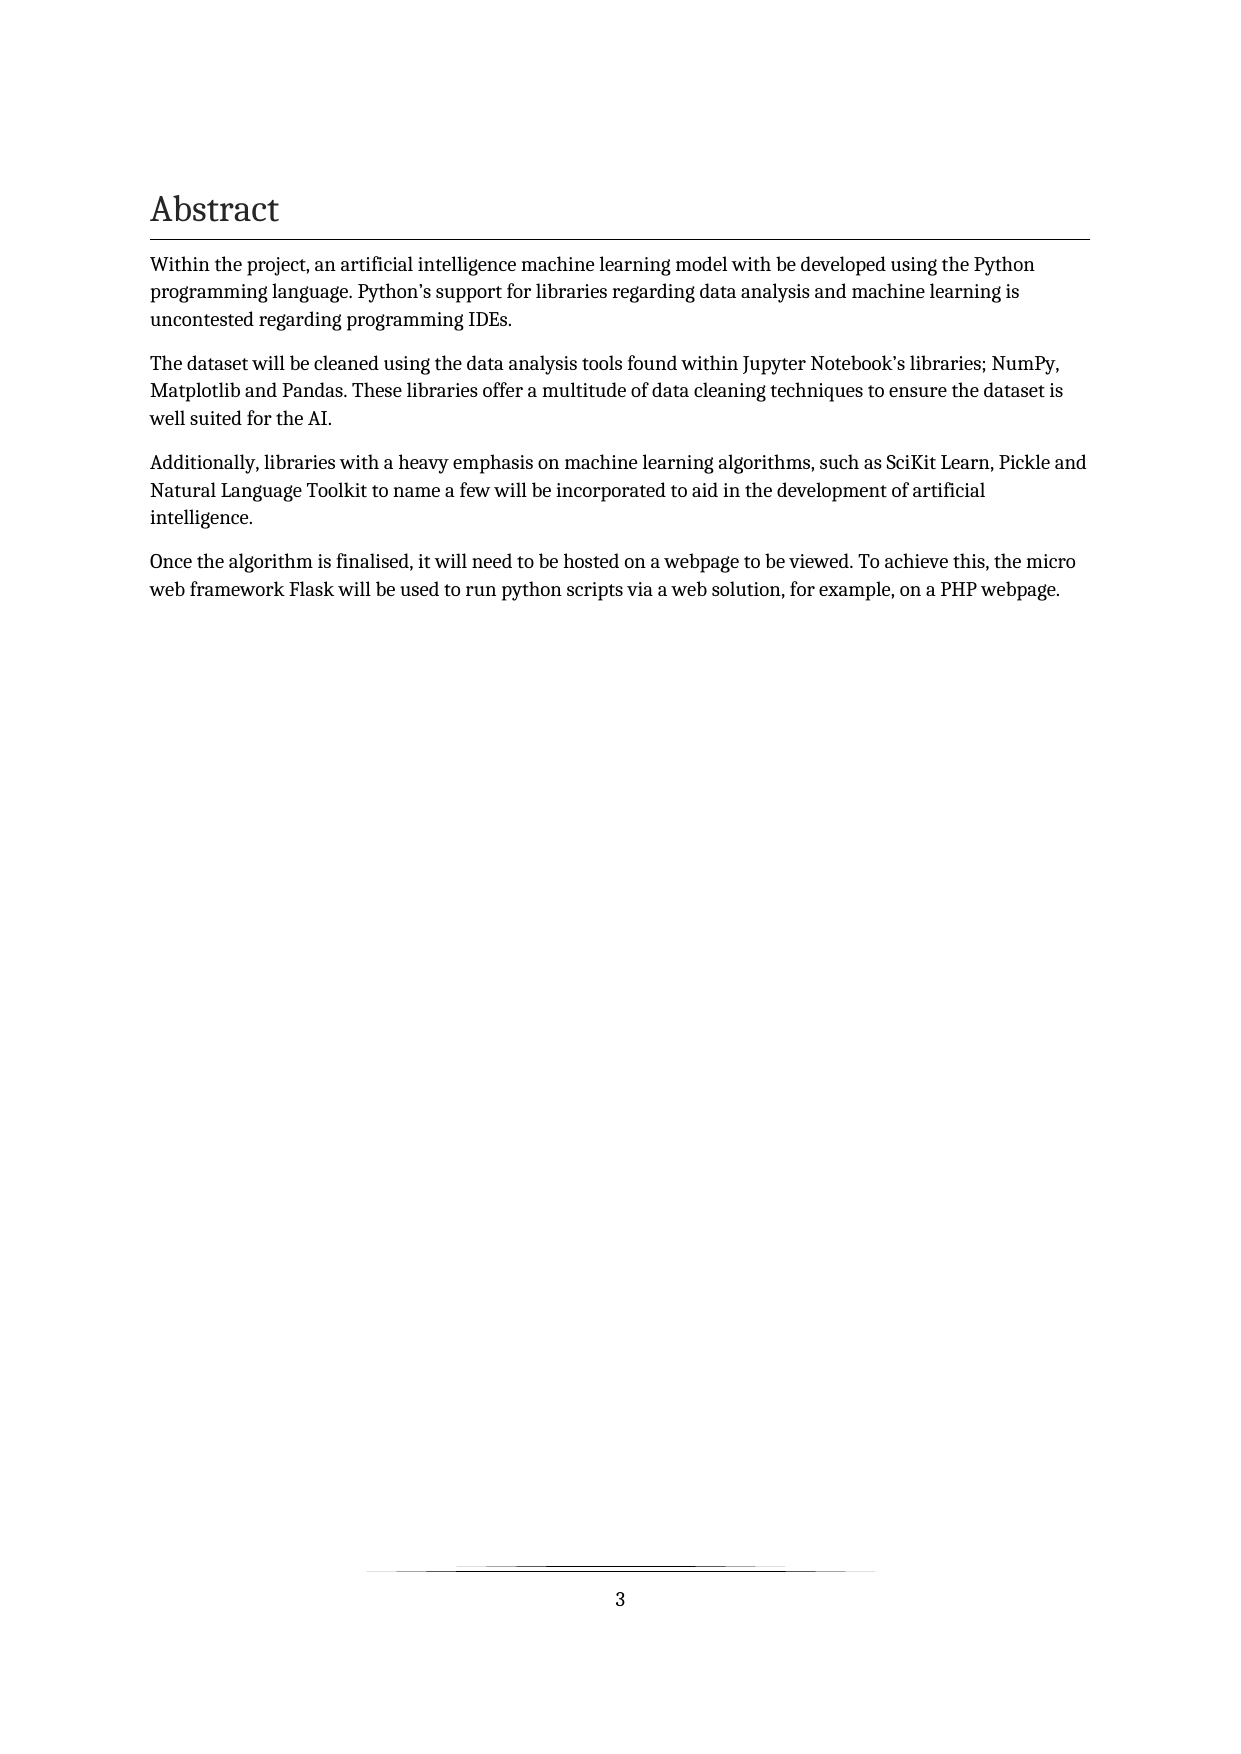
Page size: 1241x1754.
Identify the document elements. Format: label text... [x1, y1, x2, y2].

text Within the project, an artificial intelligence machine learning model with be developed using the Python programming language. Python’s support for libraries regarding data analysis and machine learning is uncontested regarding programming IDEs. [150, 252, 1090, 331]
subtitle Abstract [150, 187, 1090, 239]
text The dataset will be cleaned using the data analysis tools found within Jupyter Notebook’s libraries; NumPy, Matplotlib and Pandas. These libraries offer a multitude of data cleaning techniques to ensure the dataset is well suited for the AI. [150, 352, 1090, 431]
text Additionally, libraries with a heavy emphasis on machine learning algorithms, such as SciKit Learn, Pickle and Natural Language Toolkit to name a few will be incorporated to aid in the development of artificial intelligence. [150, 451, 1090, 530]
text Once the algorithm is finalised, it will need to be hosted on a webpage to be viewed. To achieve this, the micro web framework Flask will be used to run python scripts via a web solution, for example, on a PHP webpage. [150, 550, 1090, 601]
